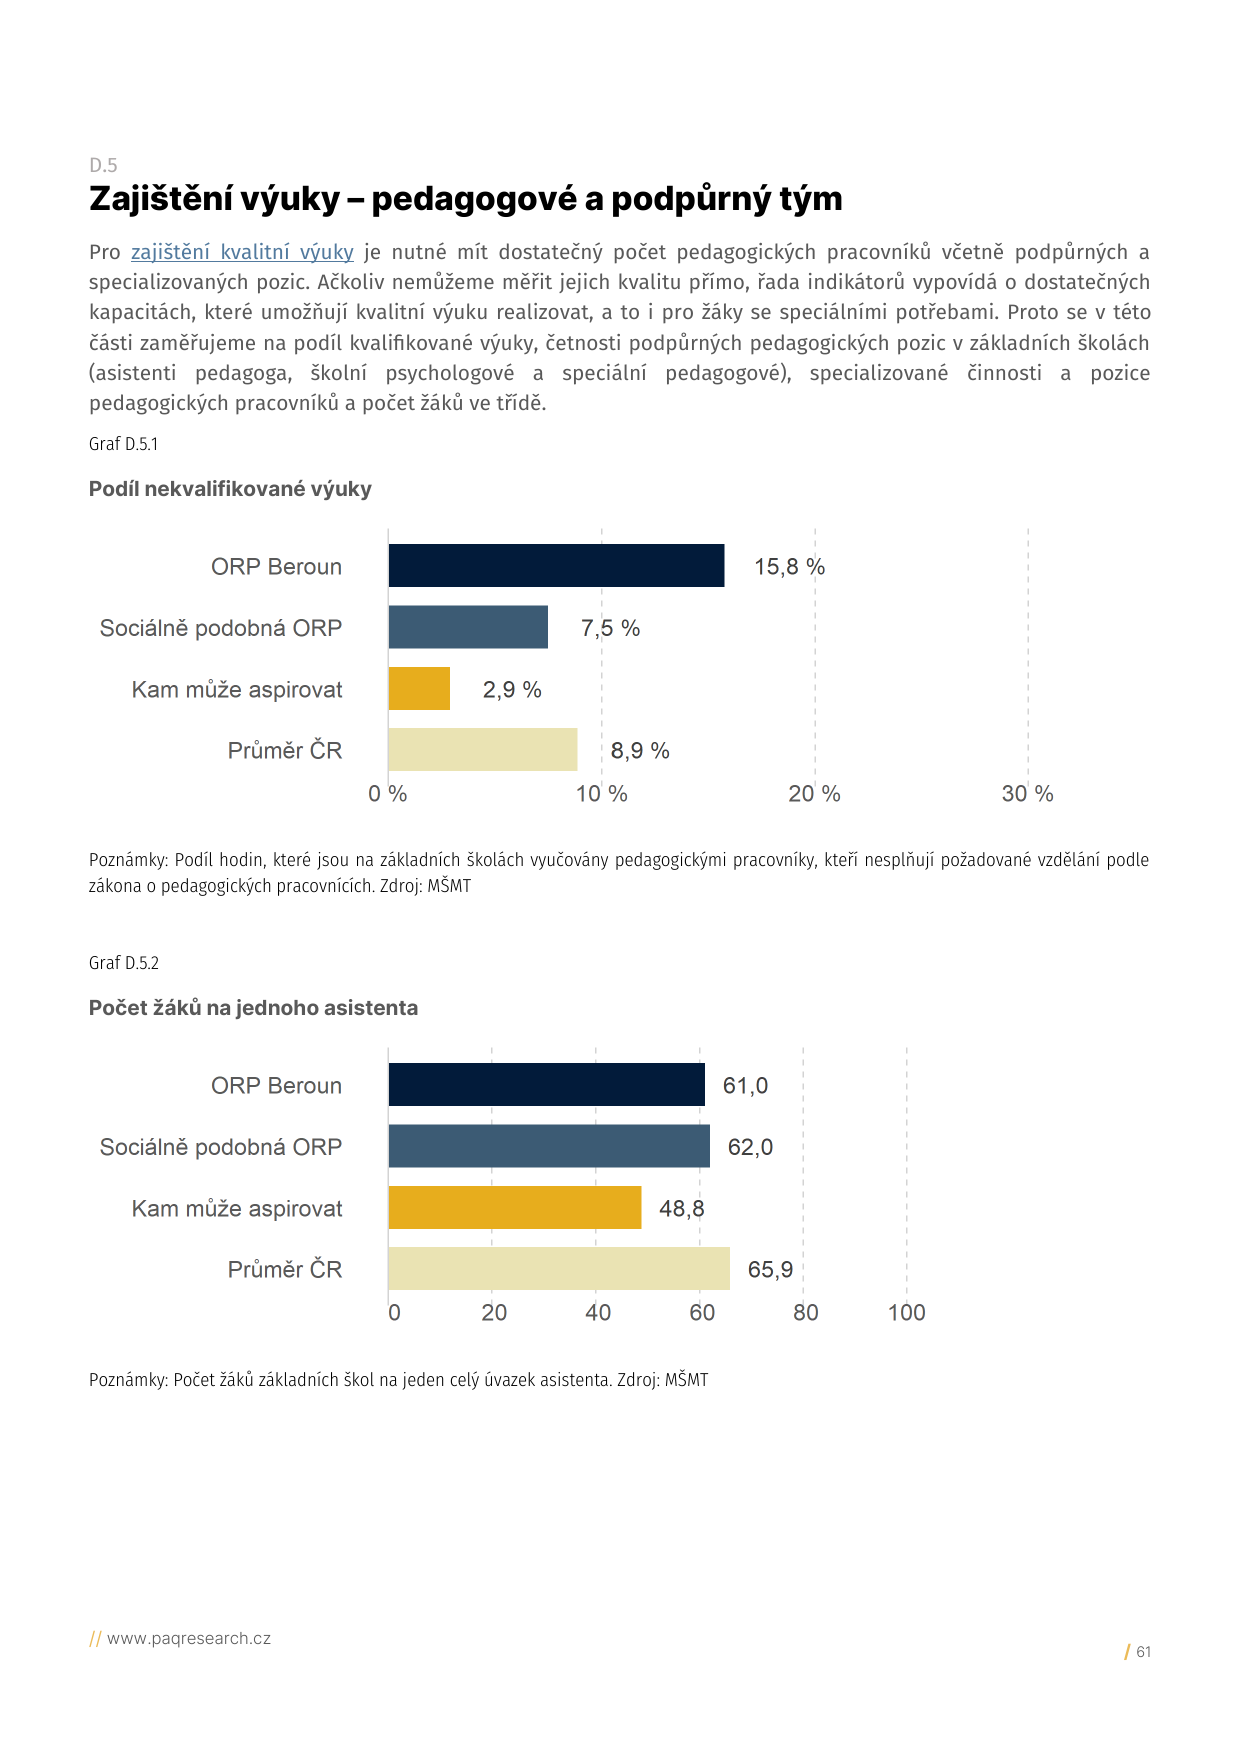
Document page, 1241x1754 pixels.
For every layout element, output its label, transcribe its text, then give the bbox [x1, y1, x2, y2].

text Poznámky: Podíl hodin, které jsou na základních školách vyučovány pedagogickými pracovníky, kteří nesplňují požadované vzdělání podle zákona o pedagogických pracovnících. Zdroj: MŠMT [89, 849, 1152, 898]
text Graf D.5.2 [89, 952, 1152, 974]
text Graf D.5.1 [89, 433, 1152, 455]
text Počet žáků na jednoho asistenta [89, 990, 1152, 1020]
text Poznámky: Počet žáků základních škol na jeden celý úvazek asistenta. Zdroj: MŠMT [89, 1368, 1152, 1391]
picture [88, 501, 1139, 833]
subtitle Zajištění výuky – pedagogové a podpůrný tým [89, 178, 1152, 218]
text Pro zajištění kvalitní výuky je nutné mít dostatečný počet pedagogických pracovníků včetně podpůrných a specializovaných pozic. Ačkoliv nemůžeme měřit jejich kvalitu přímo, řada indikátorů vypovídá o dostatečných kapacitách, které umožňují kvalitní výuku realizovat, a to i pro žáky se speciálními potřebami. Proto se v této části zaměřujeme na podíl kvalifikované výuky, četnosti podpůrných pedagogických pozic v základních školách (asistenti pedagoga, školní psychologové a speciální pedagogové), specializované činnosti a pozice pedagogických pracovníků a počet žáků ve třídě. [89, 235, 1152, 416]
text Podíl nekvalifikované výuky [89, 471, 1152, 501]
text D.5 [89, 148, 1152, 178]
picture [88, 1020, 1139, 1352]
